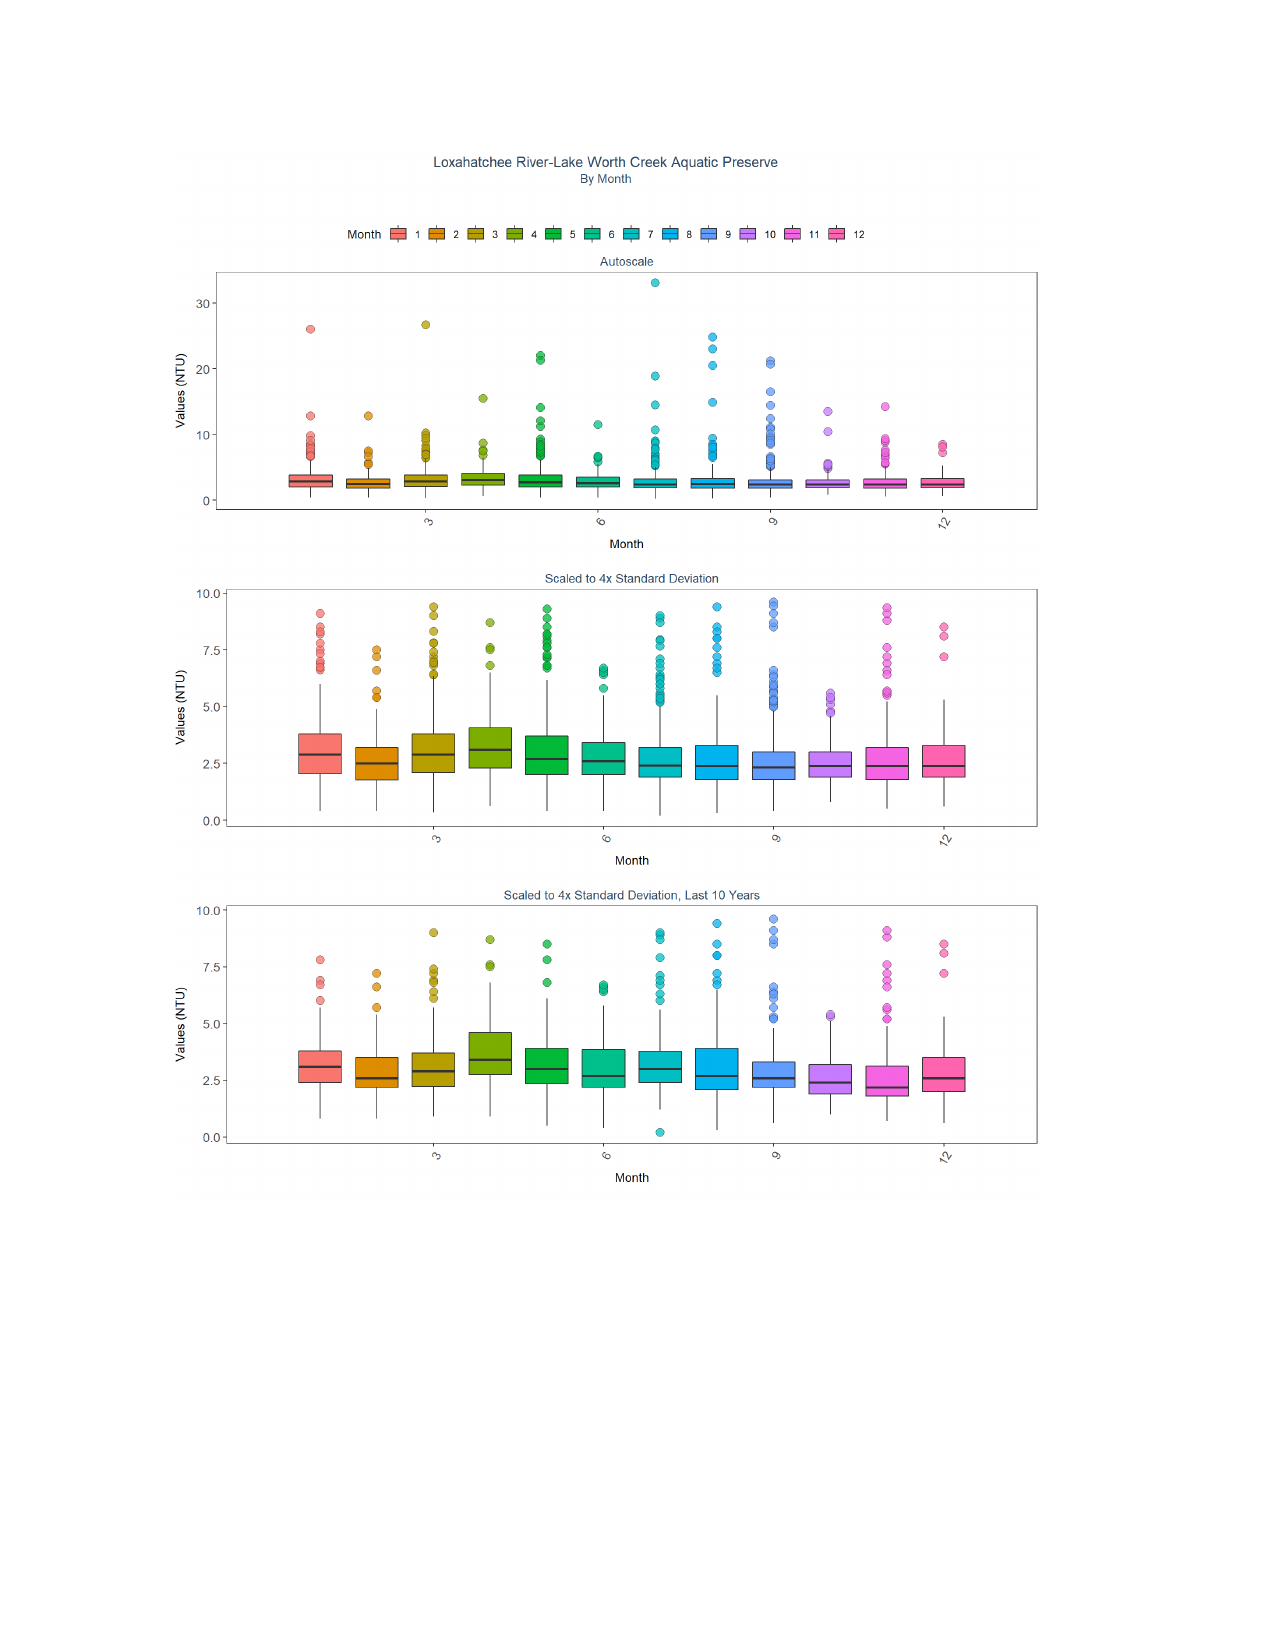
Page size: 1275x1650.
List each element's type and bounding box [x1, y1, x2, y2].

picture [168, 150, 1044, 1200]
